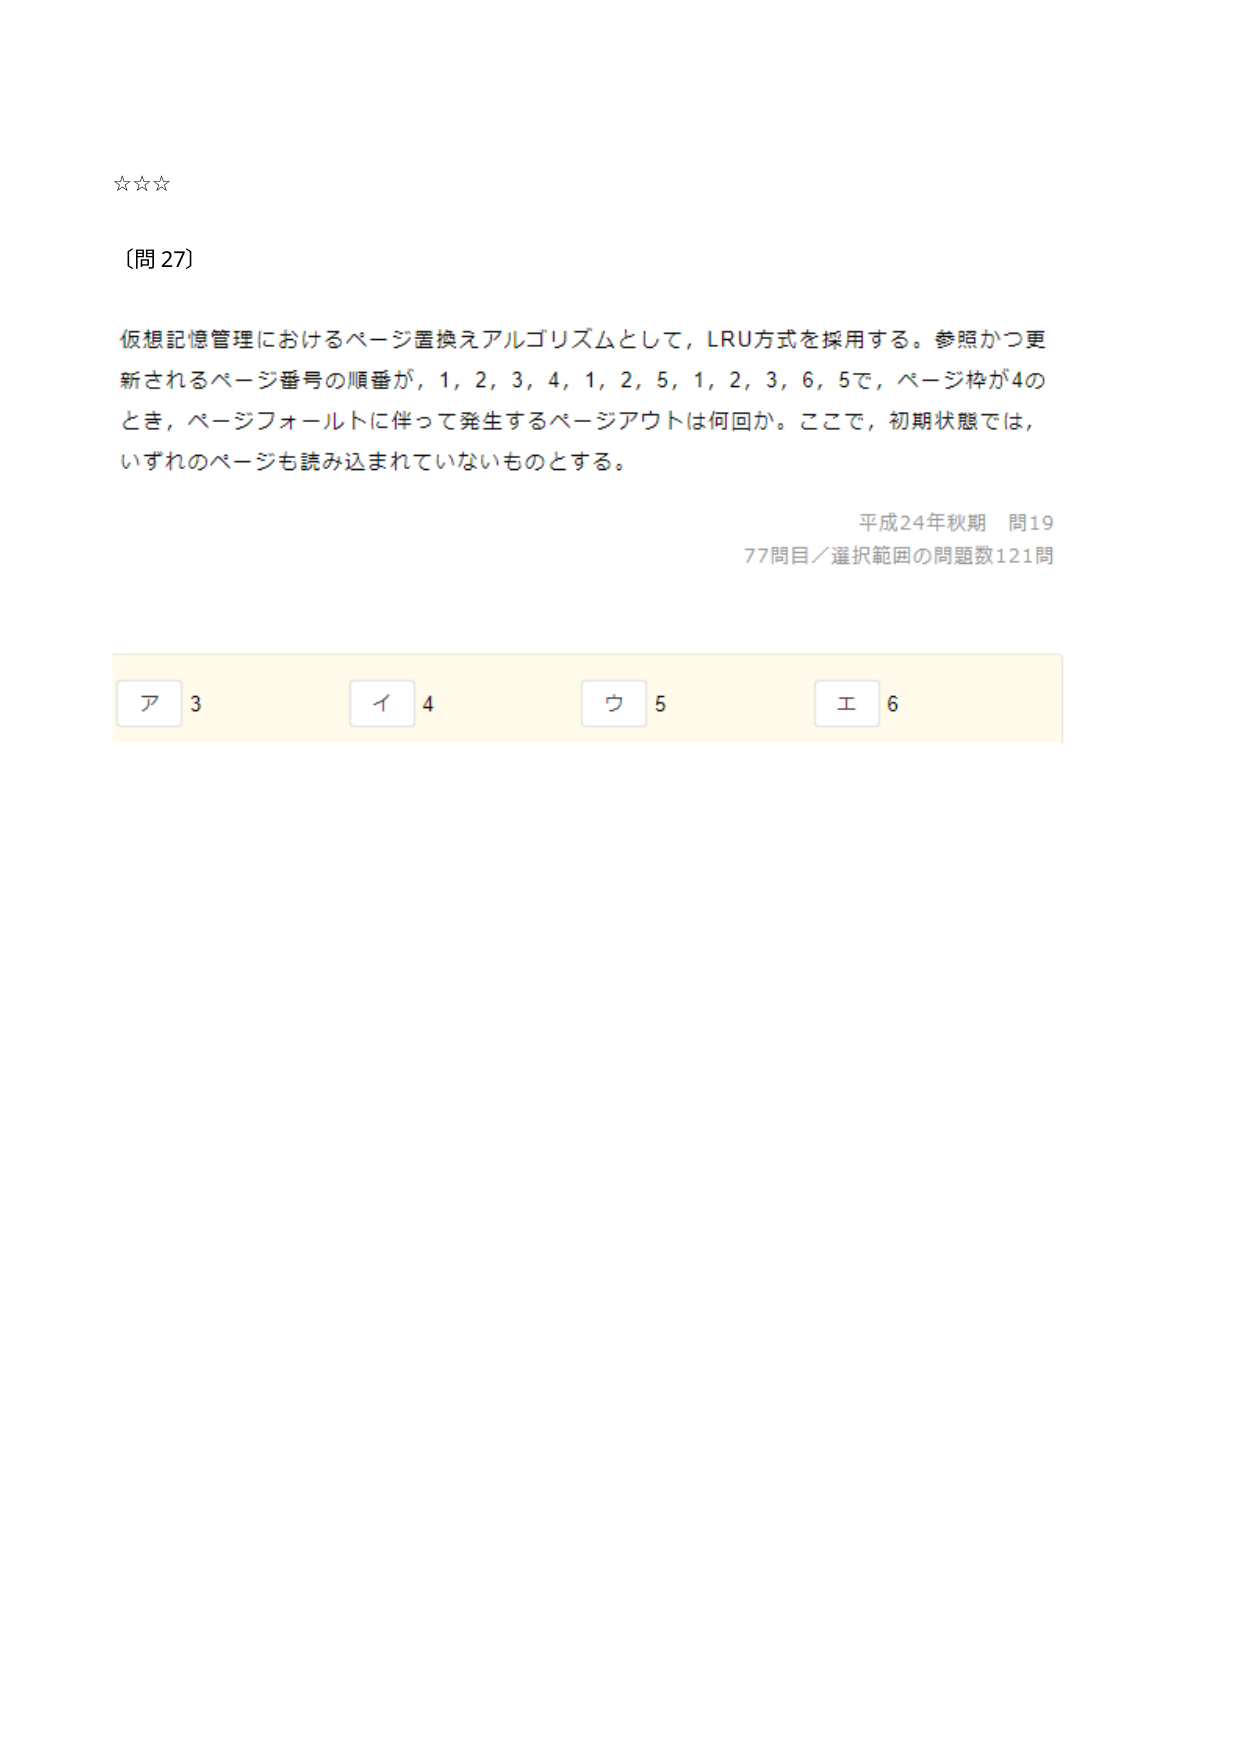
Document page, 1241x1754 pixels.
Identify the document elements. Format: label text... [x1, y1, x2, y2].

text 〔問27〕 [112, 239, 1128, 277]
picture [112, 314, 1065, 743]
text ☆☆☆ [112, 164, 1128, 202]
